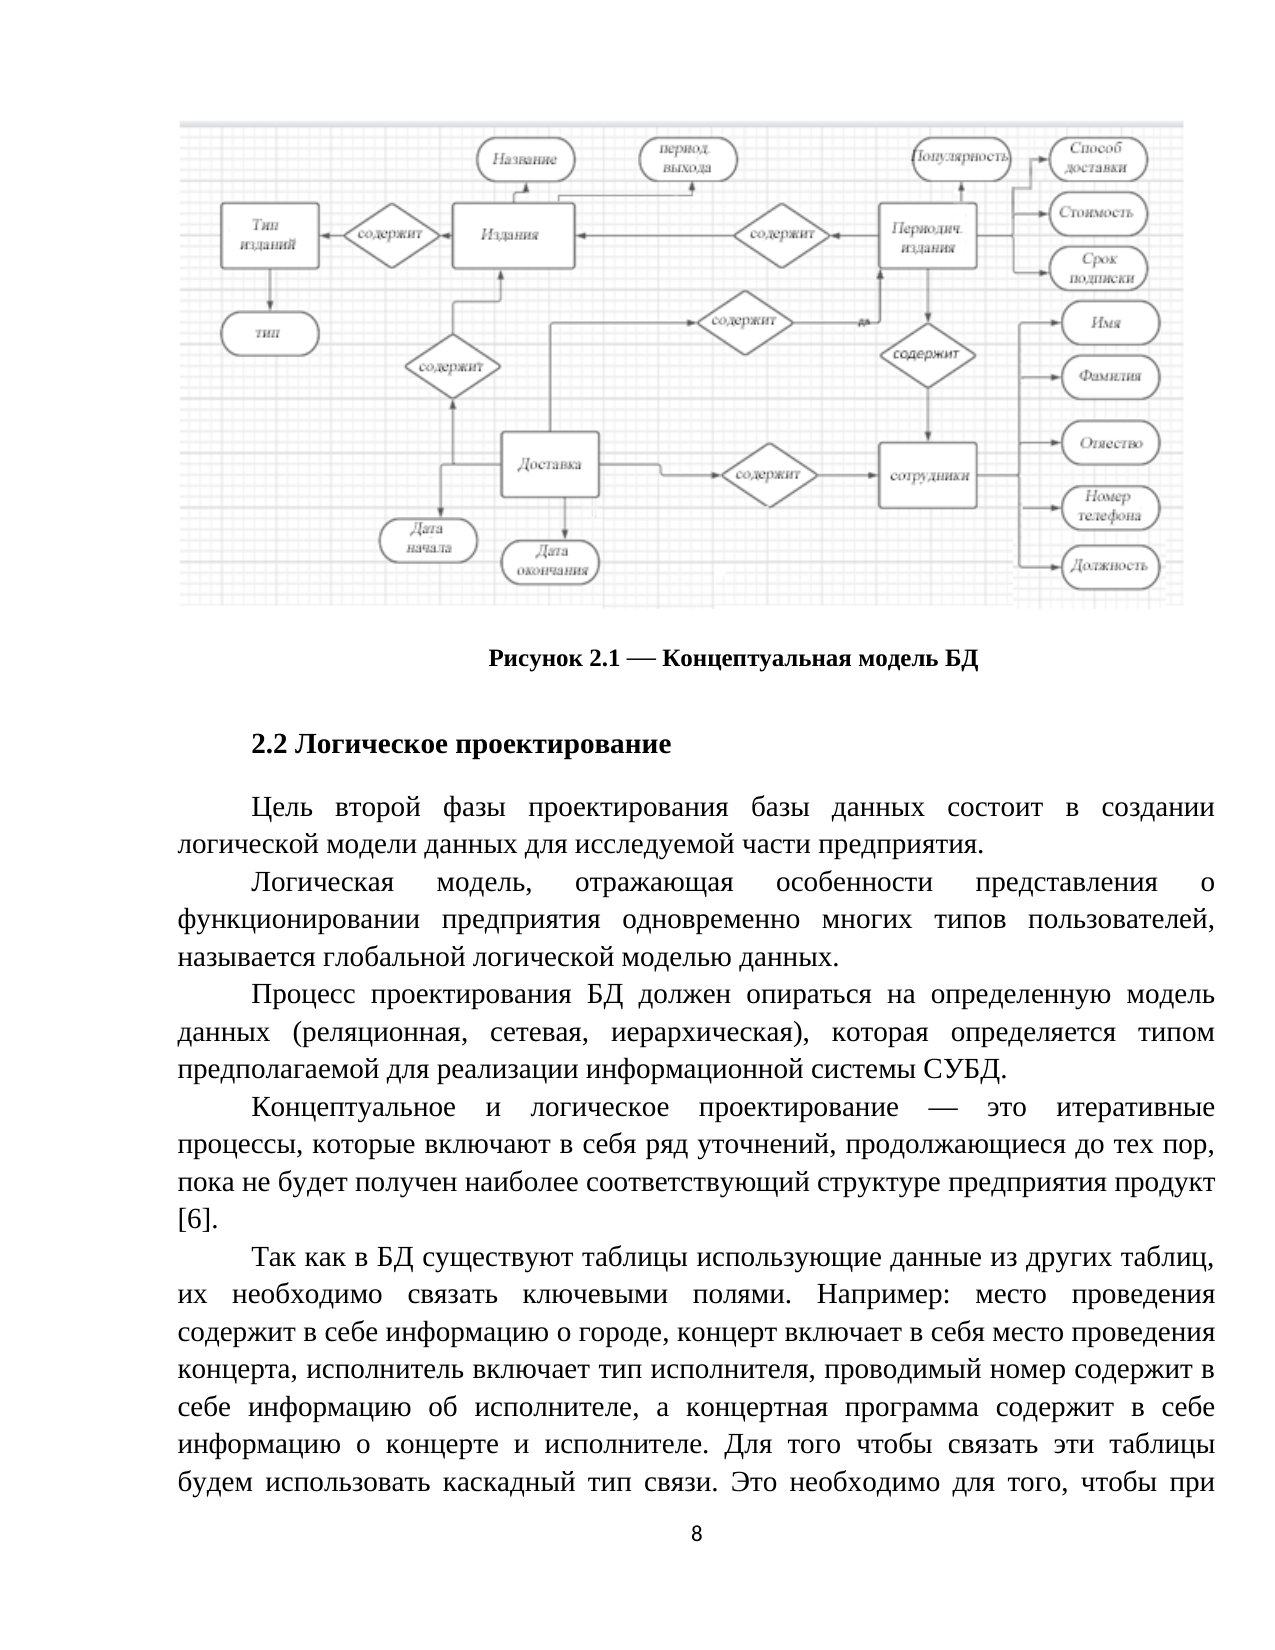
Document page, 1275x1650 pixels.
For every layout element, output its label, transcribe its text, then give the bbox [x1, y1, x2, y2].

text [177, 1236, 1216, 1498]
text Концептуальное и логическое проектирование — это итеративные процессы, которые включают в себя ряд уточнений, продолжающиеся до тех пор, пока не будет получен наиболее соответствующий структуре предприятия продукт [6]. [177, 1086, 1216, 1236]
title 2.2 Логическое проектирование [177, 723, 1216, 761]
text Цель второй фазы проектирования базы данных состоит в создании логической модели данных для исследуемой части предприятия. [177, 786, 1216, 861]
text Процесс проектирования БД должен опираться на определенную модель данных (реляционная, сетевая, иерархическая), которая определяется типом предполагаемой для реализации информационной системы СУБД. [177, 973, 1216, 1086]
text Логическая модель, отражающая особенности представления о функционировании предприятия одновременно многих типов пользователей, называется глобальной логической моделью данных. [177, 861, 1216, 973]
text Рисунок 2.1 — Концептуальная модель БД [177, 636, 1216, 673]
picture [177, 118, 1187, 609]
